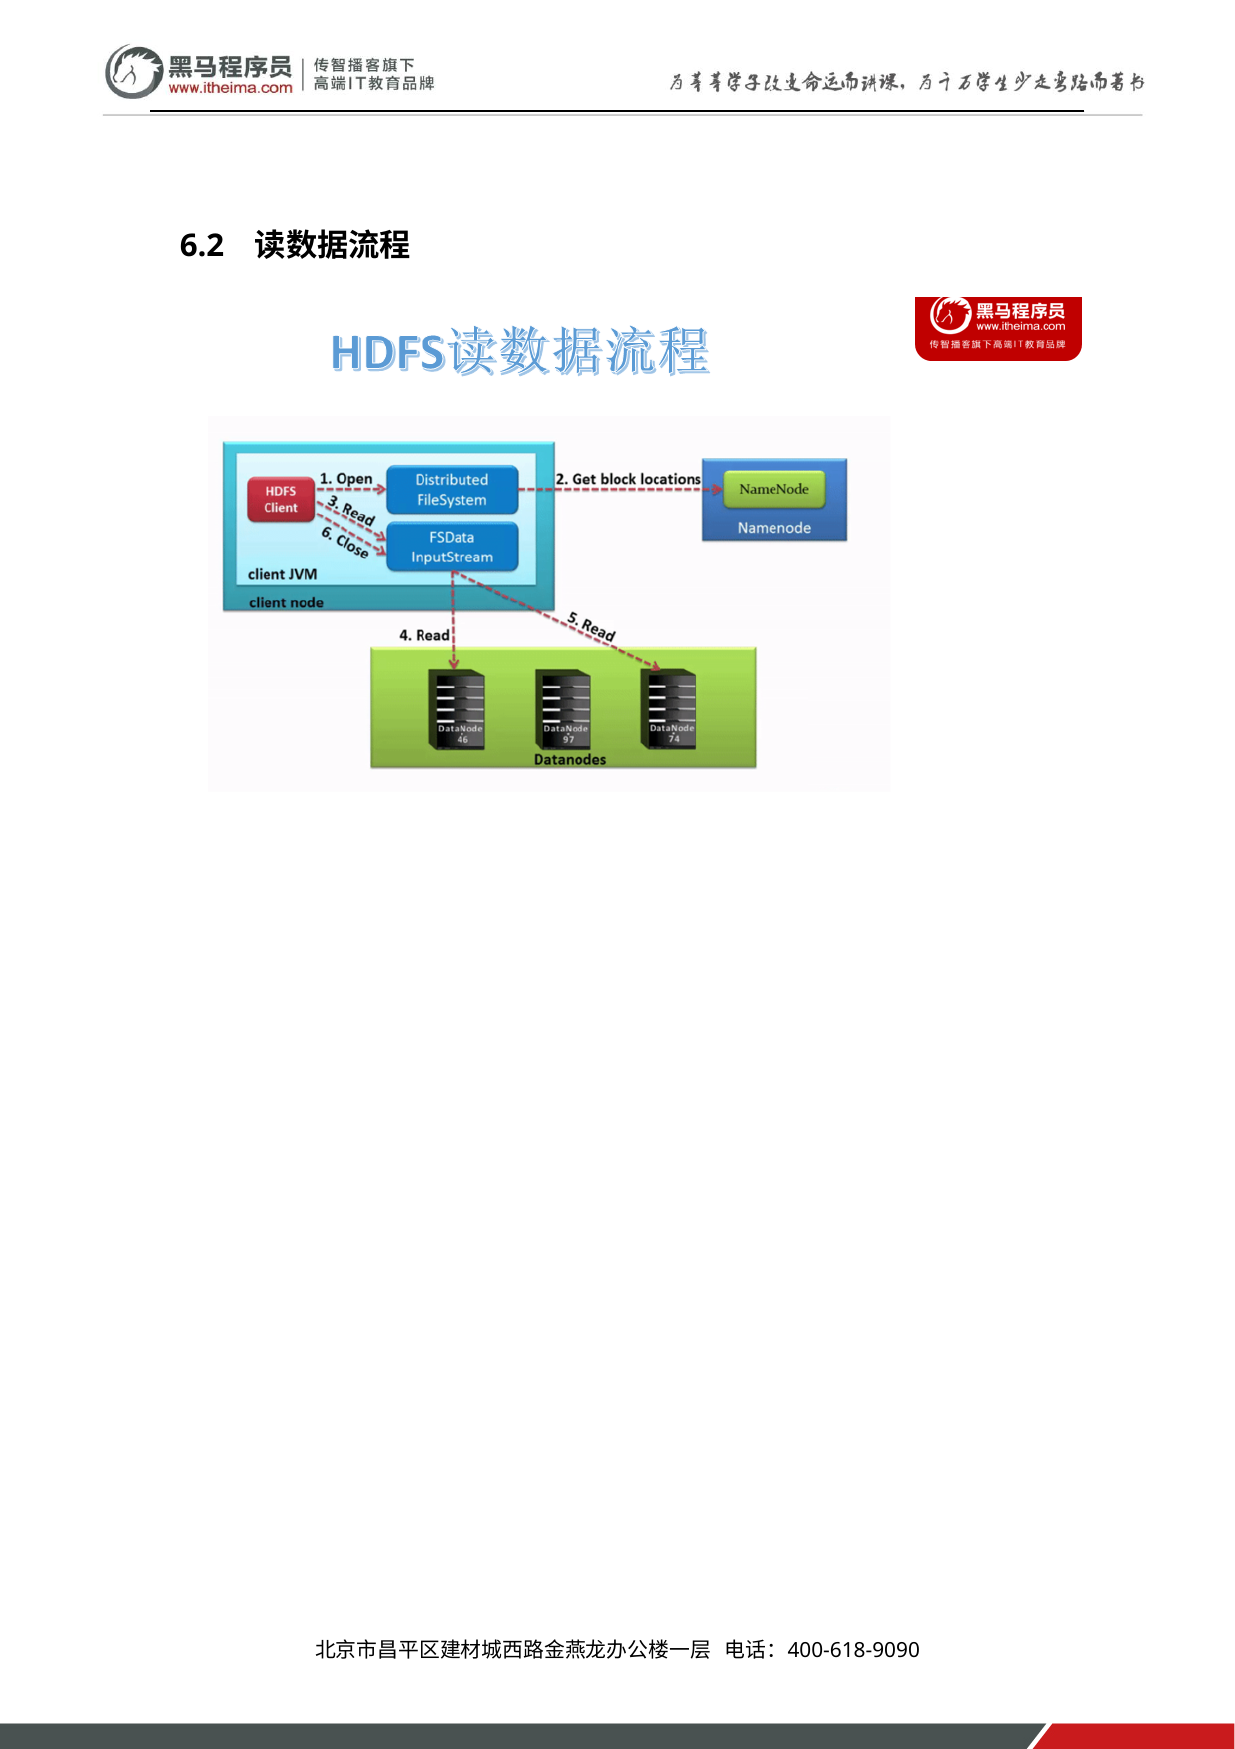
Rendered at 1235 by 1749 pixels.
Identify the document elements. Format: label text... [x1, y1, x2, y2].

picture [0, 1664, 1235, 1749]
picture [0, 0, 1235, 123]
picture [150, 297, 1085, 818]
subtitle 读数据流程 [179, 220, 1084, 265]
